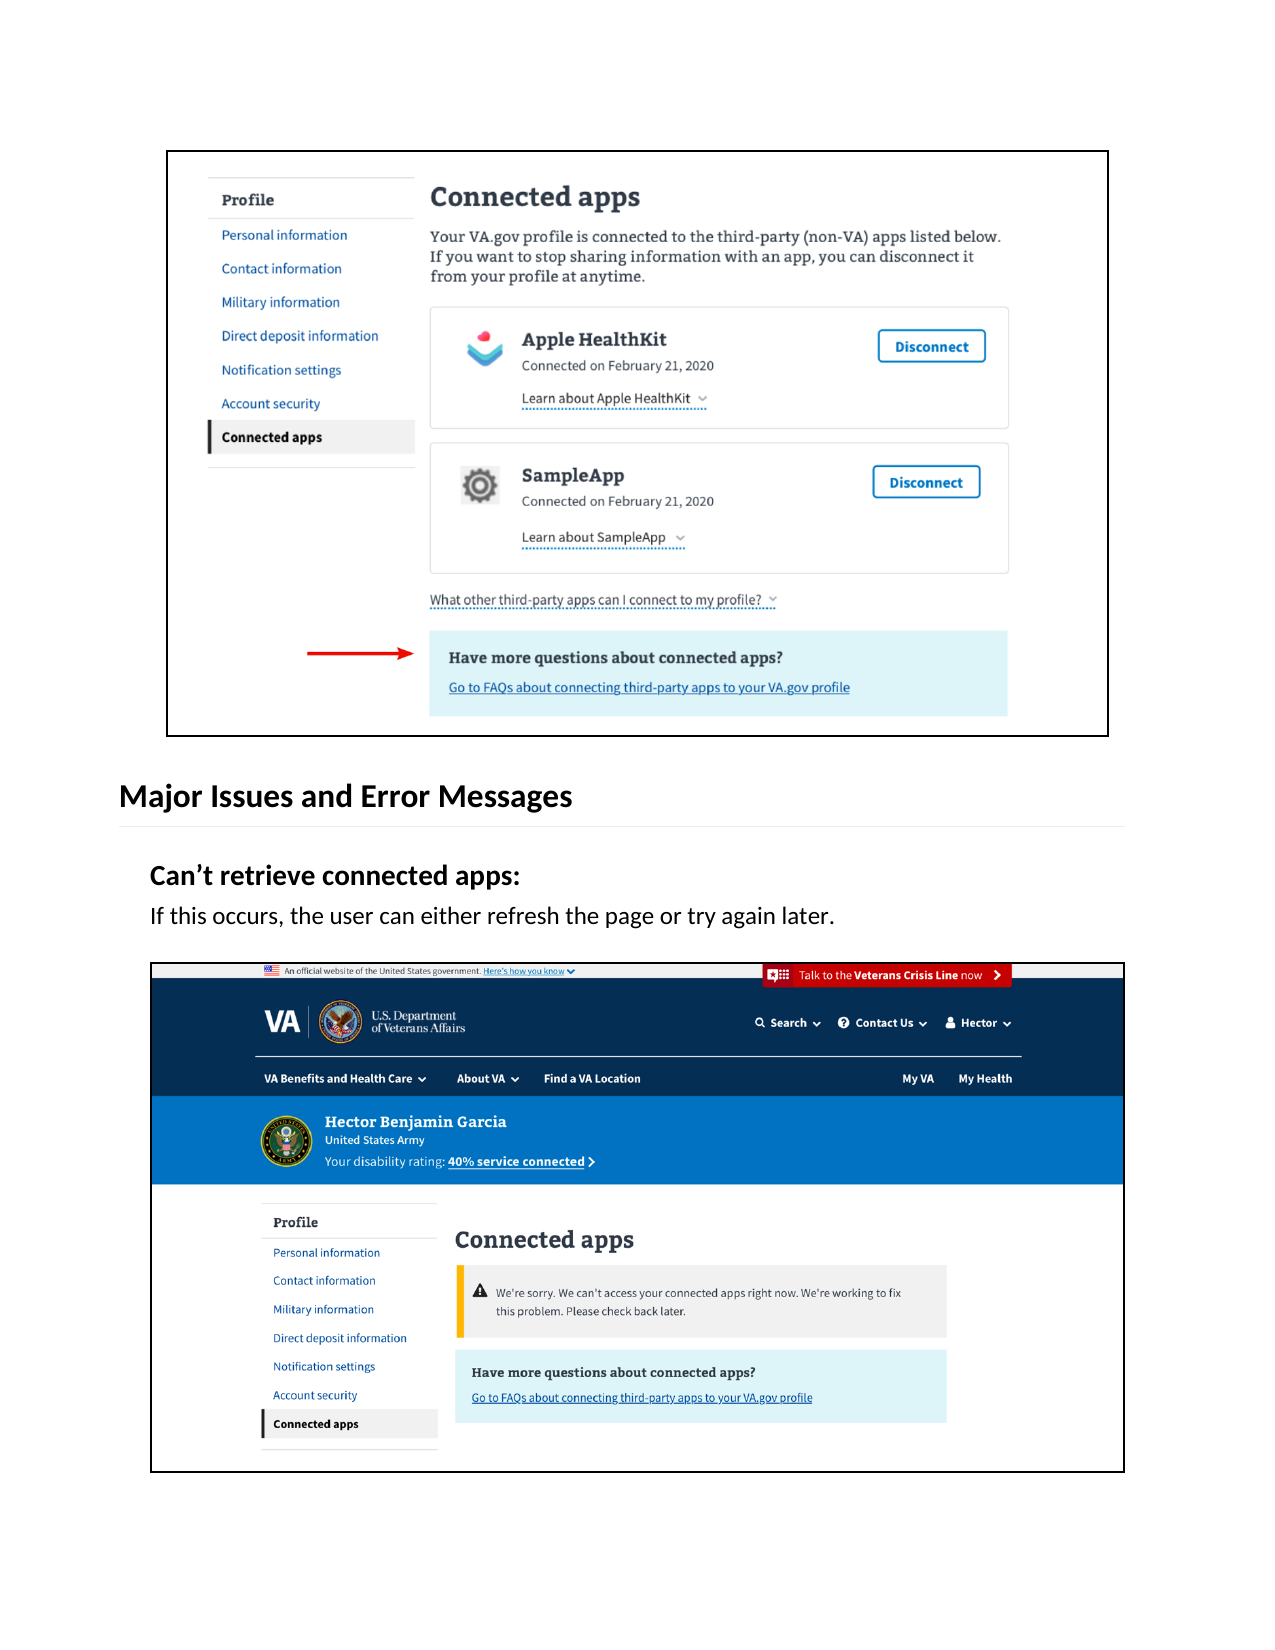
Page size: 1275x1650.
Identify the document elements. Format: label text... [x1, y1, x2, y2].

subtitle Major Issues and Error Messages [119, 775, 1125, 826]
picture [152, 964, 1123, 1471]
text If this occurs, the user can either refresh the page or try again later. [150, 901, 1125, 962]
subtitle Can’t retrieve connected apps: [150, 857, 1125, 892]
picture [168, 152, 1107, 735]
